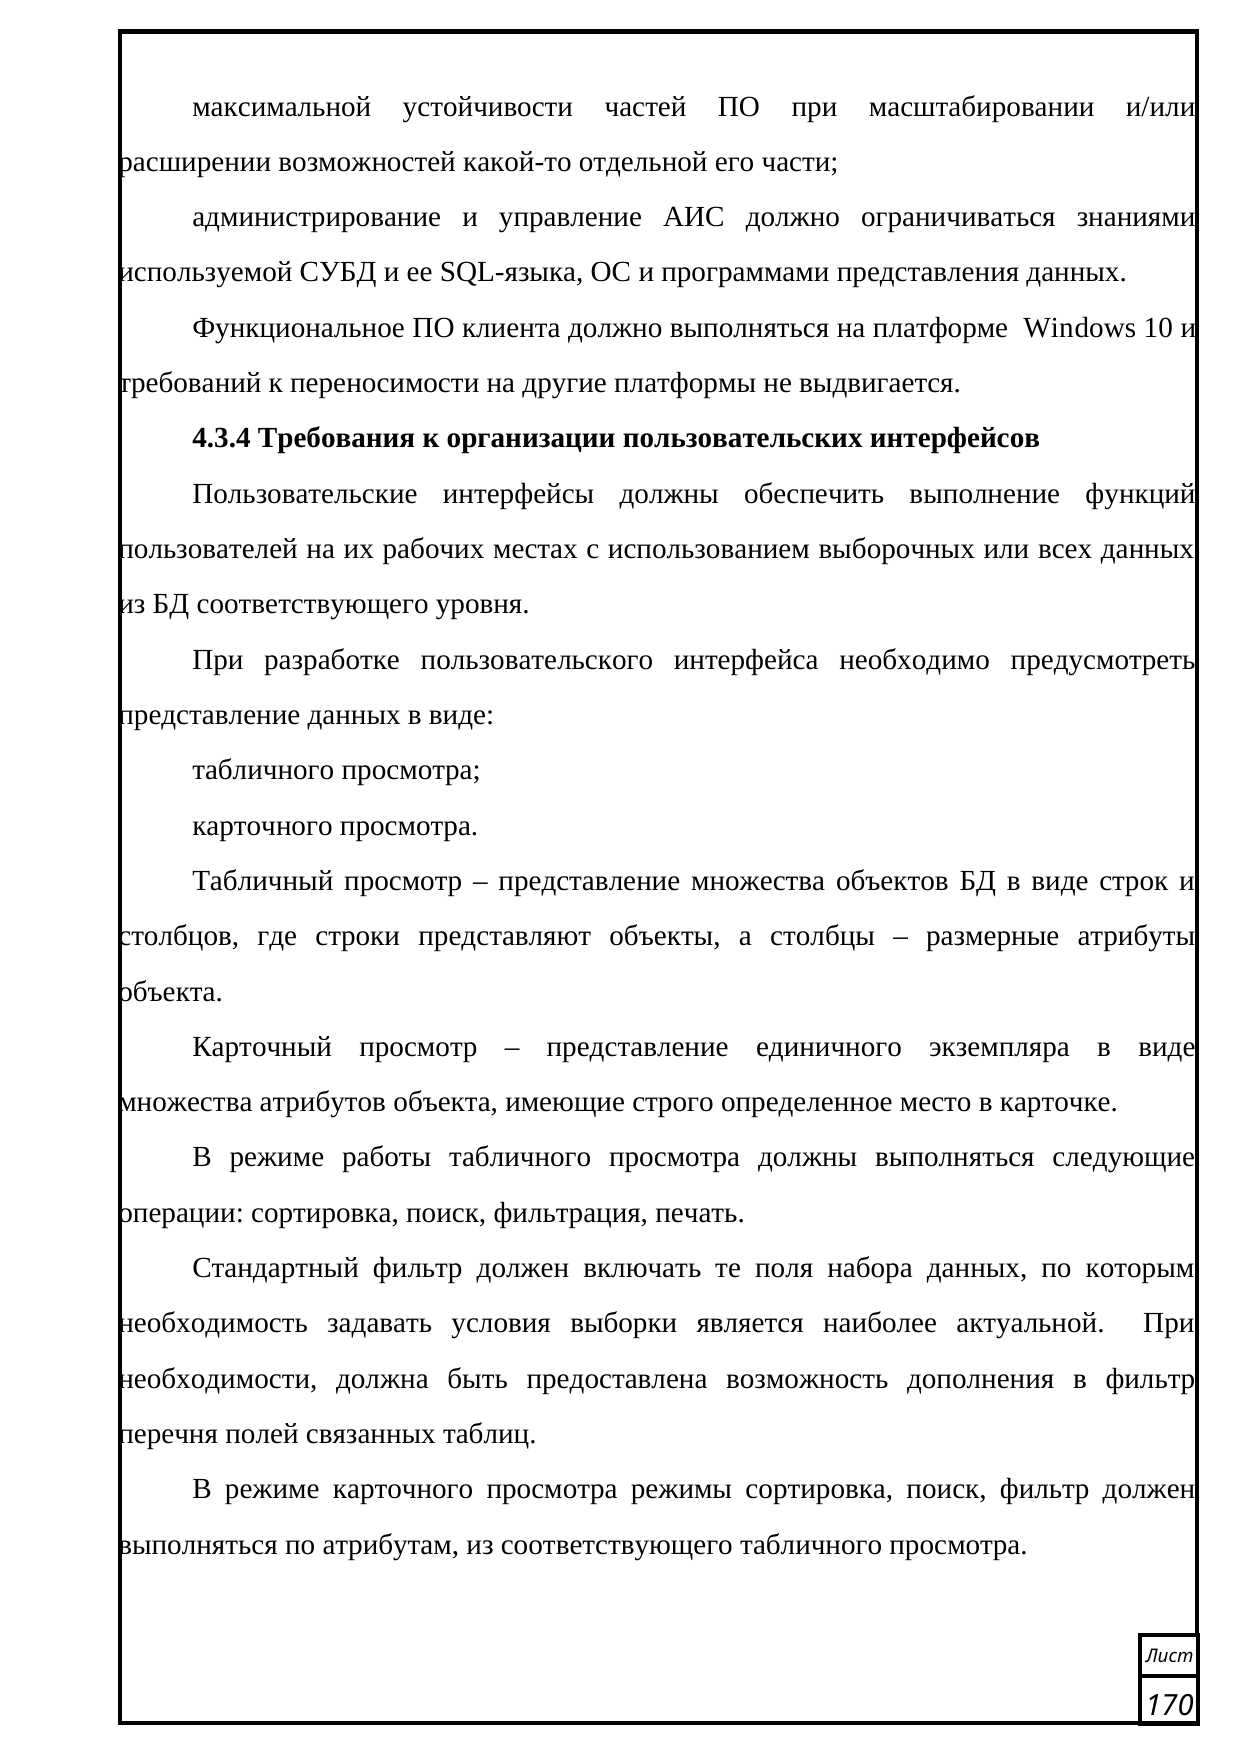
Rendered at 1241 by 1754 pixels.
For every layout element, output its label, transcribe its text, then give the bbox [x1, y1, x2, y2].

text максимальной устойчивости частей ПО при масштабировании и/или расширении возможностей какой-то отдельной его части; [118, 89, 1196, 177]
text карточного просмотра. [118, 808, 1196, 841]
text Функциональное ПО клиента должно выполняться на платформе Windows 10 и требований к переносимости на другие платформы не выдвигается. [118, 310, 1196, 399]
text При разработке пользовательского интерфейса необходимо предусмотреть представление данных в виде: [118, 642, 1196, 731]
text Табличный просмотр – представление множества объектов БД в виде строк и столбцов, где строки представляют объекты, а столбцы – размерные атрибуты объекта. [118, 863, 1196, 1007]
text 4.3.4 Требования к организации пользовательских интерфейсов [118, 421, 1196, 454]
text Карточный просмотр – представление единичного экземпляра в виде множества атрибутов объекта, имеющие строго определенное место в карточке. [118, 1029, 1196, 1118]
text администрирование и управление АИC должно ограничиваться знаниями используемой СУБД и ее SQL-языка, ОС и программами представления данных. [118, 199, 1196, 288]
text табличного просмотра; [118, 752, 1196, 786]
text В режиме карточного просмотра режимы сортировка, поиск, фильтр должен выполняться по атрибутам, из соответствующего табличного просмотра. [118, 1471, 1196, 1560]
text Стандартный фильтр должен включать те поля набора данных, по которым необходимость задавать условия выборки является наиболее актуальной. При необходимости, должна быть предоставлена возможность дополнения в фильтр перечня полей связанных таблиц. [118, 1250, 1196, 1450]
text Пользовательские интерфейсы должны обеспечить выполнение функций пользователей на их рабочих местах с использованием выборочных или всех данных из БД соответствующего уровня. [118, 476, 1196, 620]
text В режиме работы табличного просмотра должны выполняться следующие операции: сортировка, поиск, фильтрация, печать. [118, 1139, 1196, 1228]
